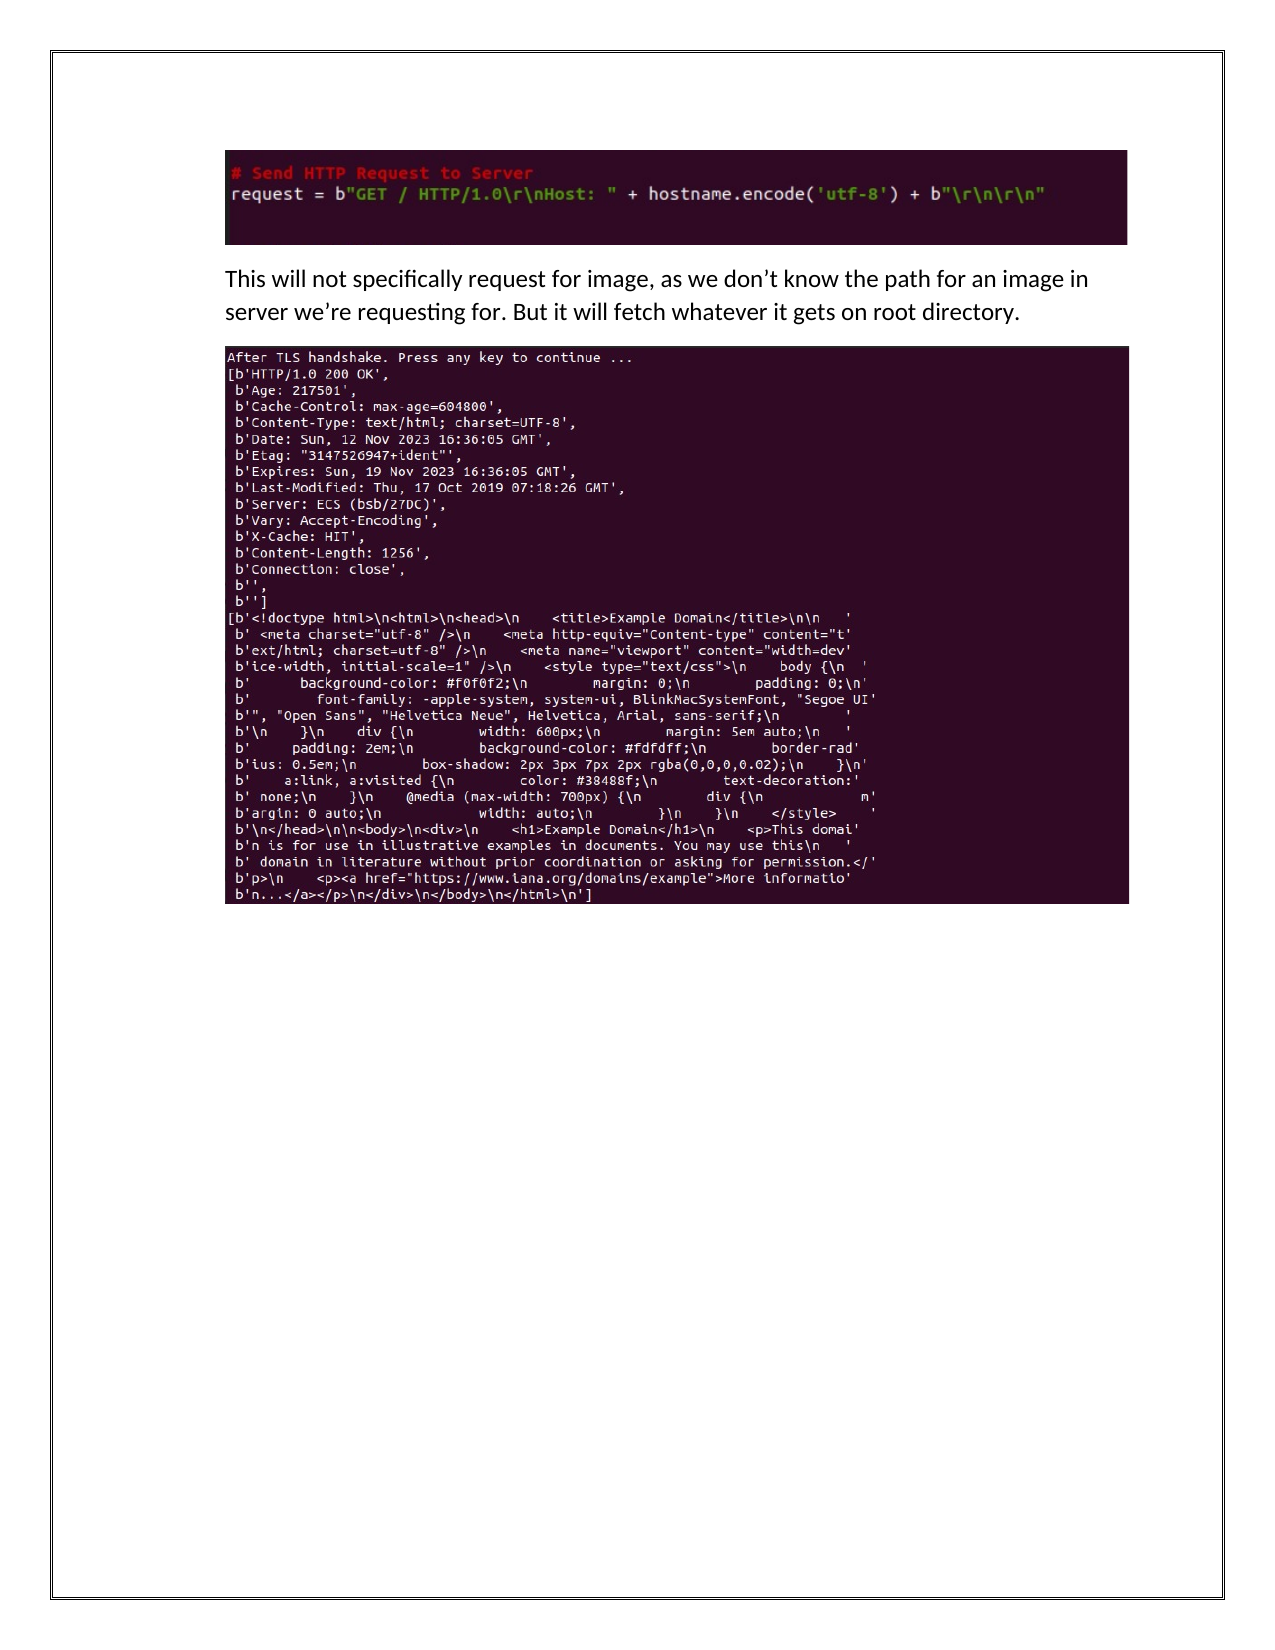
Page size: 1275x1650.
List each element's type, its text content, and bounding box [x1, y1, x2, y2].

picture [225, 150, 1128, 245]
picture [225, 346, 1130, 904]
text This will not specifically request for image, as we don’t know the path for an image in server we’re requesting for. But it will fetch whatever it gets on root directory. [225, 264, 1125, 327]
